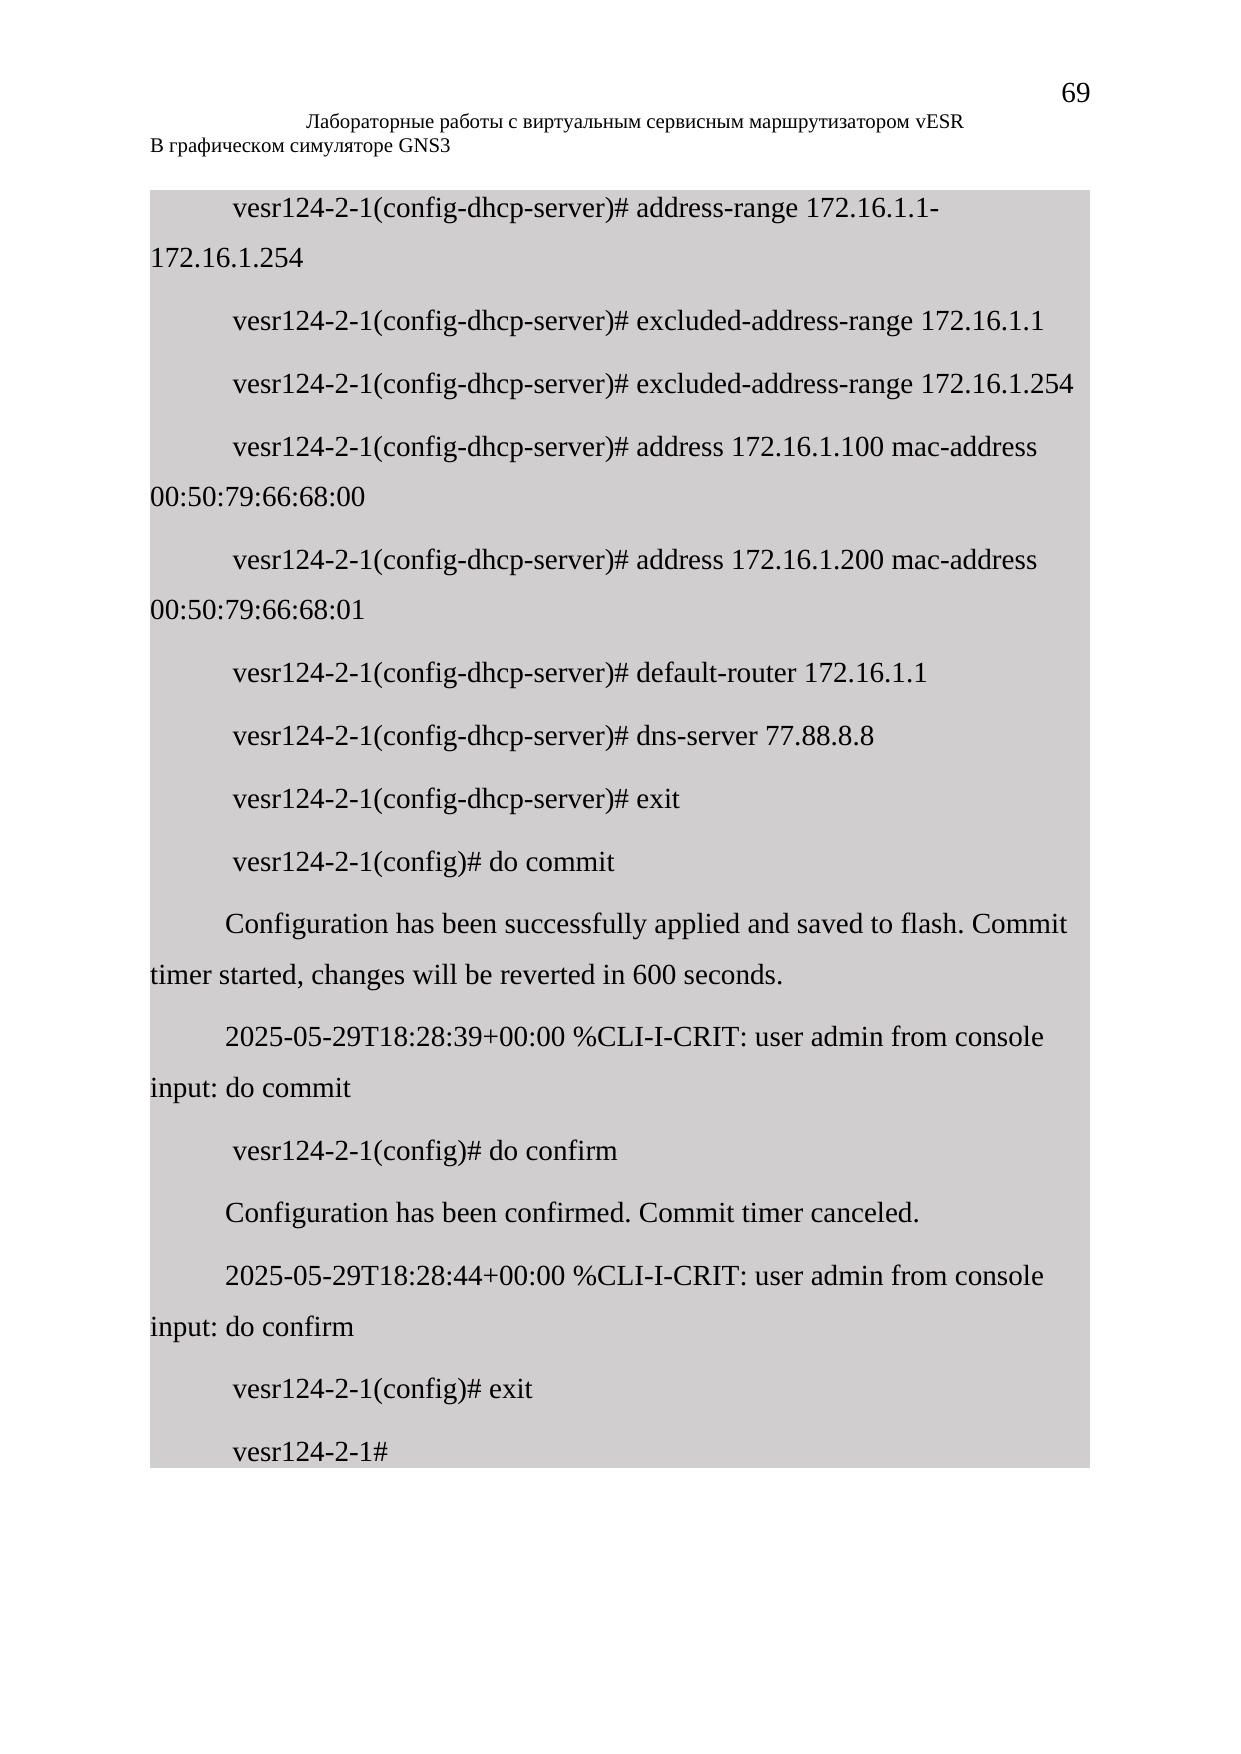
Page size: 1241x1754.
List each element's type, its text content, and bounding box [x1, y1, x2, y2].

text vesr124-2-1(config-dhcp-server)# dns-server 77.88.8.8 [150, 718, 1090, 752]
text vesr124-2-1(config)# exit [150, 1371, 1090, 1405]
text vesr124-2-1(config-dhcp-server)# exit [150, 781, 1090, 814]
text Configuration has been successfully applied and saved to flash. Commit timer started, changes will be reverted in 600 seconds. [150, 906, 1090, 990]
text vesr124-2-1(config)# do confirm [150, 1133, 1090, 1166]
text 2025-05-29T18:28:39+00:00 %CLI-I-CRIT: user admin from console input: do commit [150, 1019, 1090, 1103]
text vesr124-2-1(config-dhcp-server)# address 172.16.1.100 mac-address 00:50:79:66:68:00 [150, 429, 1090, 513]
text 2025-05-29T18:28:44+00:00 %CLI-I-CRIT: user admin from console input: do confirm [150, 1258, 1090, 1342]
text vesr124-2-1(config-dhcp-server)# excluded-address-range 172.16.1.1 [150, 303, 1090, 337]
text vesr124-2-1(config-dhcp-server)# default-router 172.16.1.1 [150, 655, 1090, 689]
text vesr124-2-1# [150, 1434, 1090, 1468]
text Configuration has been confirmed. Commit timer canceled. [150, 1196, 1090, 1229]
text vesr124-2-1(config-dhcp-server)# address-range 172.16.1.1-172.16.1.254 [150, 190, 1090, 274]
text vesr124-2-1(config)# do commit [150, 844, 1090, 877]
text vesr124-2-1(config-dhcp-server)# excluded-address-range 172.16.1.254 [150, 366, 1090, 400]
text vesr124-2-1(config-dhcp-server)# address 172.16.1.200 mac-address 00:50:79:66:68:01 [150, 542, 1090, 626]
